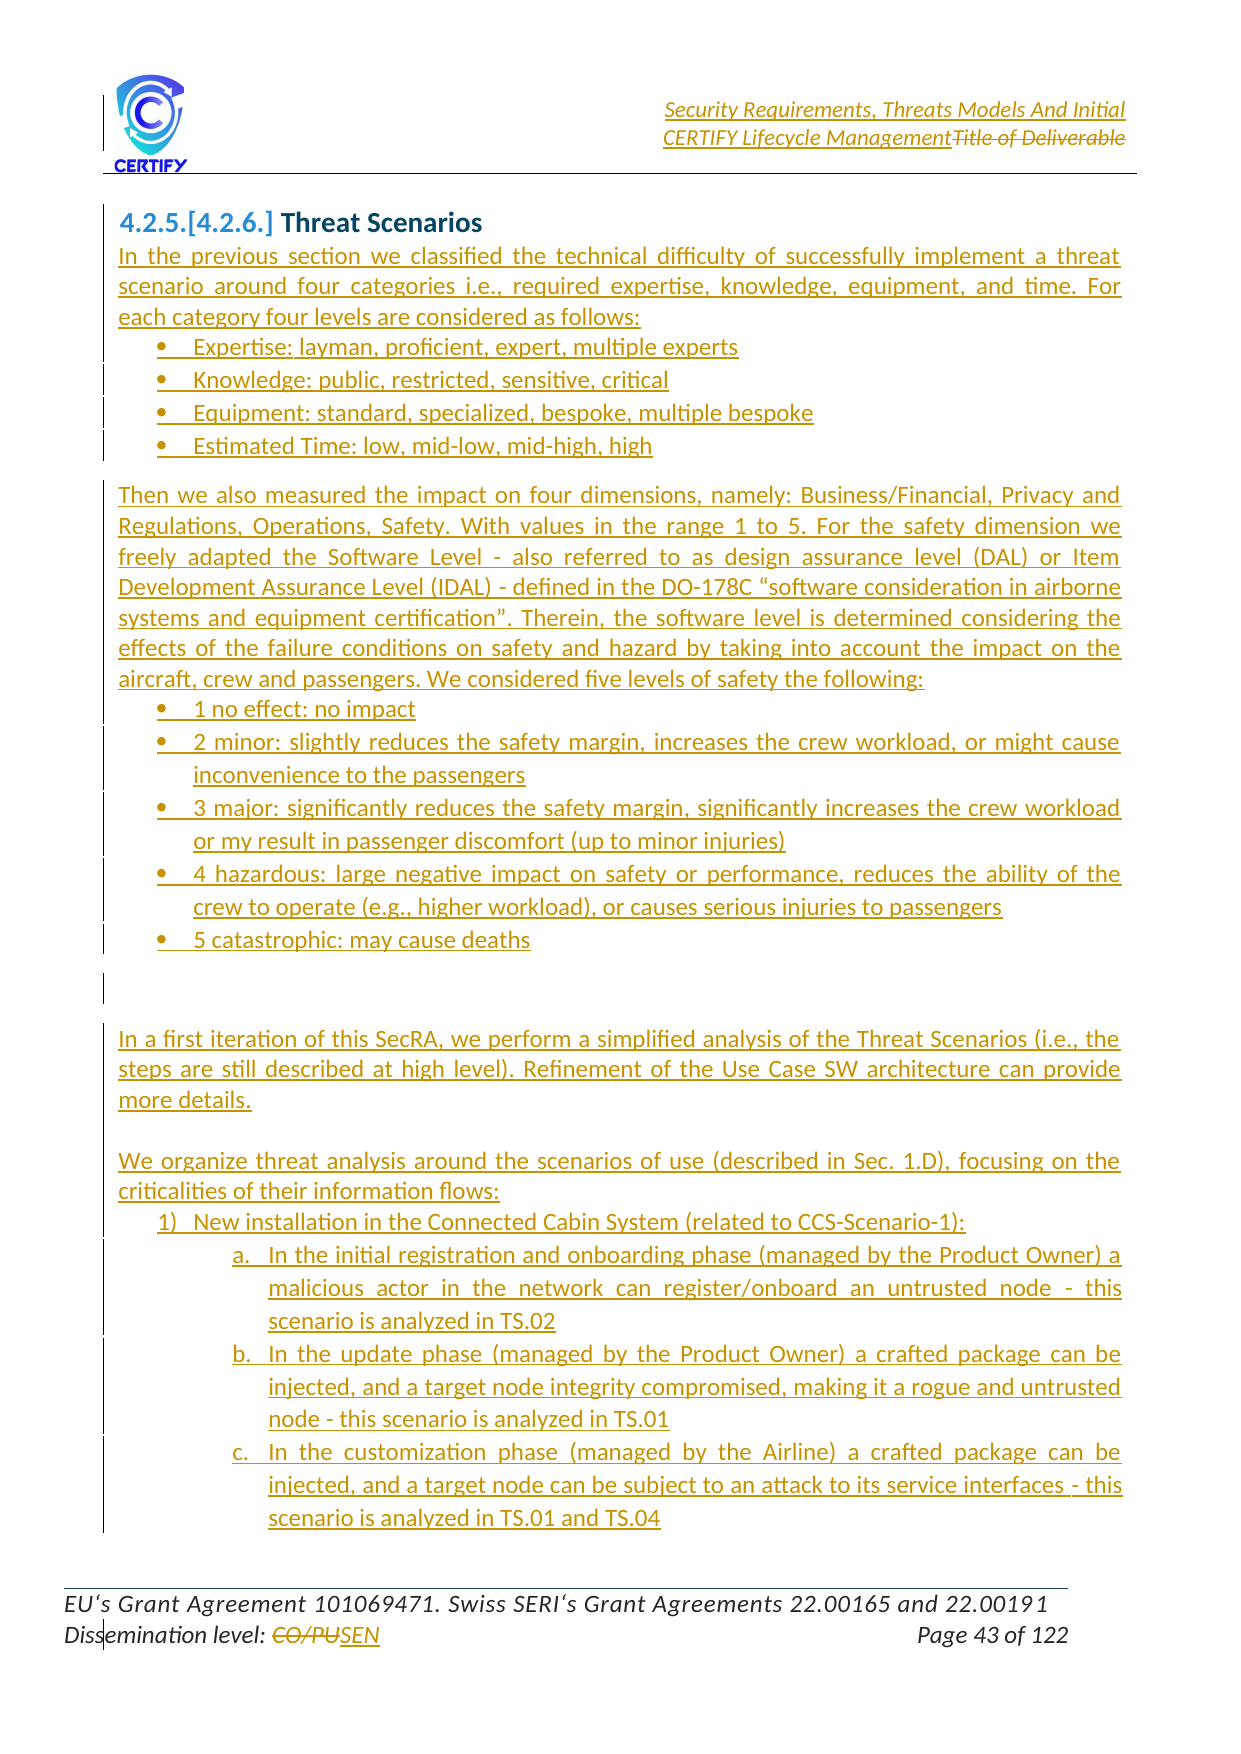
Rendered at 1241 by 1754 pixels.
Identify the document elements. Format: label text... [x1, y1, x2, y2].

picture [114, 73, 188, 173]
subtitle Threat Scenarios [119, 204, 1122, 240]
